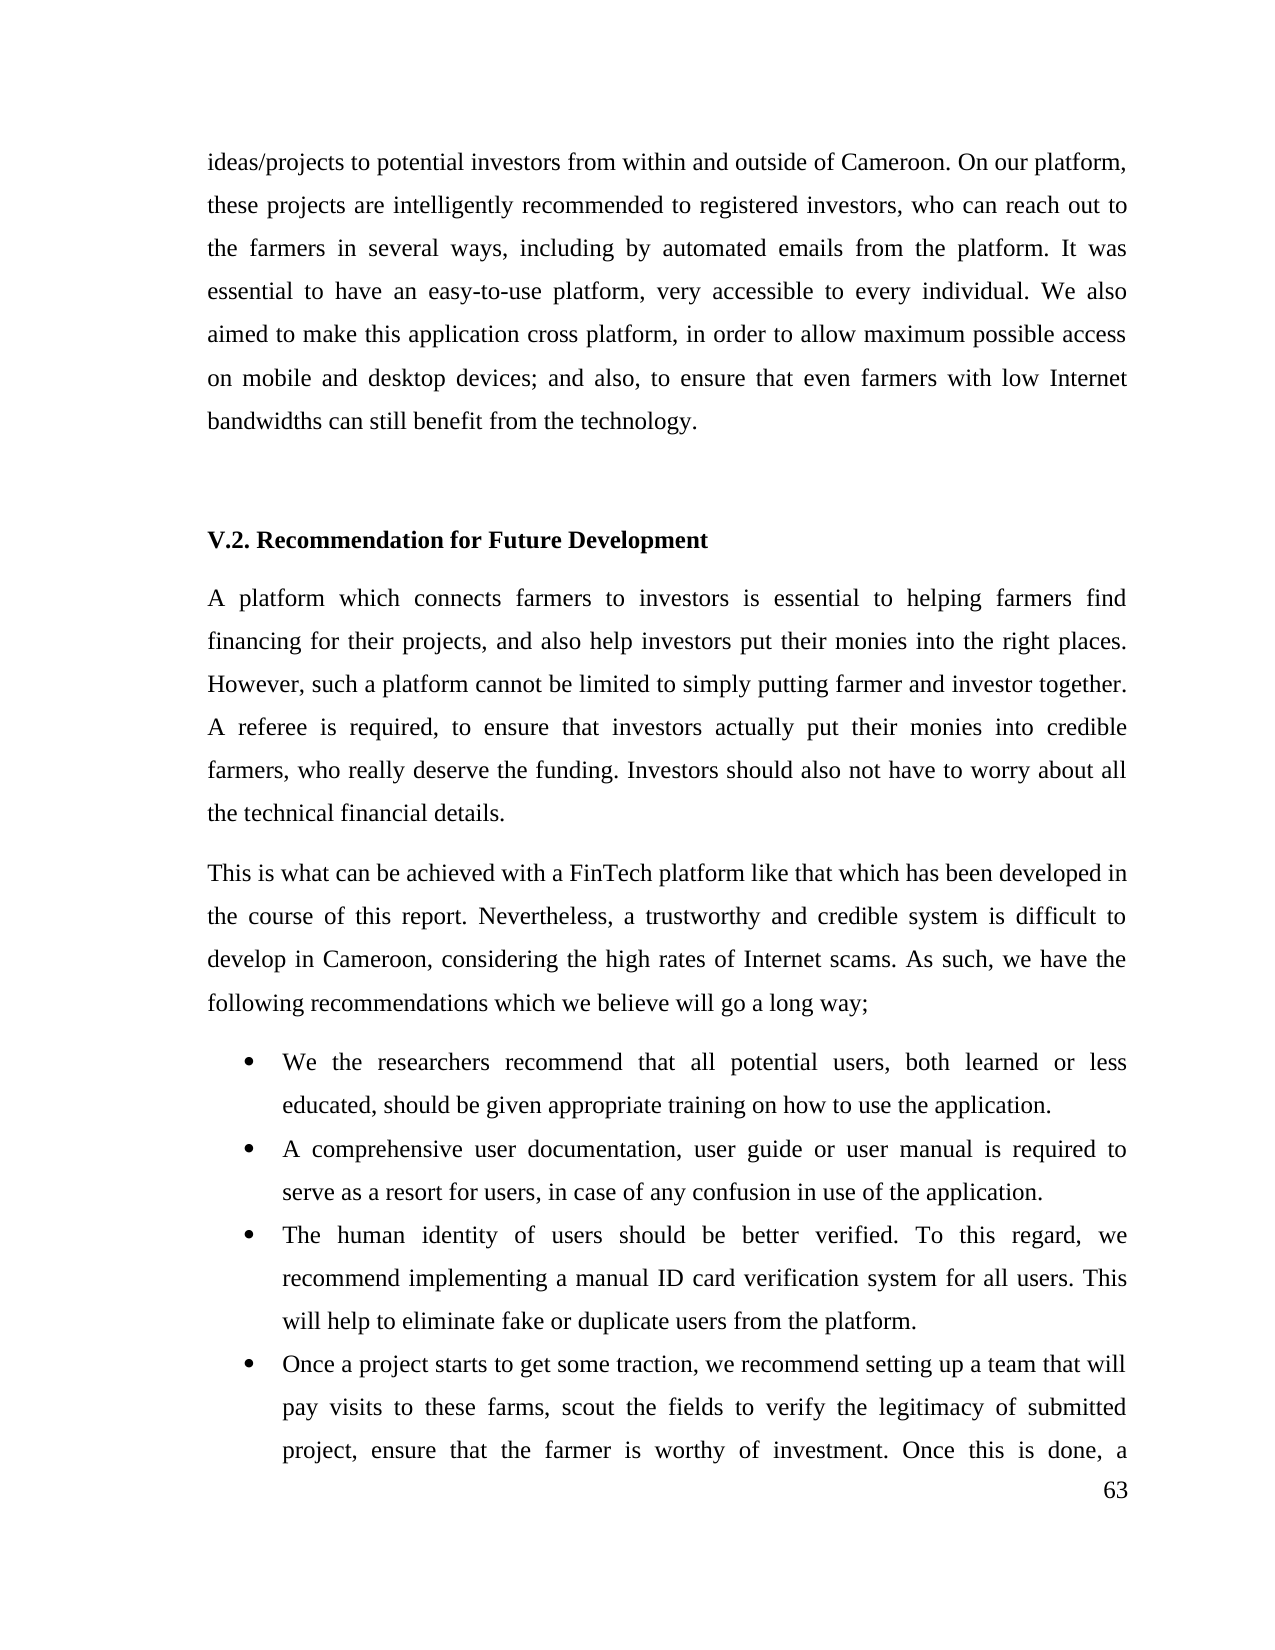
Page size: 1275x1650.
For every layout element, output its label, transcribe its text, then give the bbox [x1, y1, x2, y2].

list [244, 1349, 1128, 1464]
list A comprehensive user documentation, user guide or user manual is required to serve as a resort for users, in case of any confusion in use of the application. [244, 1134, 1128, 1206]
list The human identity of users should be better verified. To this regard, we recommend implementing a manual ID card verification system for all users. This will help to eliminate fake or duplicate users from the platform. [244, 1220, 1128, 1335]
subtitle V.2. Recommendation for Future Development [207, 525, 1128, 554]
text A platform which connects farmers to investors is essential to helping farmers find financing for their projects, and also help investors put their monies into the right places. However, such a platform cannot be limited to simply putting farmer and investor together. A referee is required, to ensure that investors actually put their monies into credible farmers, who really deserve the funding. Investors should also not have to worry about all the technical financial details. [207, 583, 1128, 827]
text This is what can be achieved with a FinTech platform like that which has been developed in the course of this report. Nevertheless, a trustworthy and credible system is difficult to develop in Cameroon, considering the high rates of Internet scams. As such, we have the following recommendations which we believe will go a long way; [207, 858, 1128, 1016]
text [207, 147, 1128, 434]
list We the researchers recommend that all potential users, both learned or less educated, should be given appropriate training on how to use the application. [244, 1047, 1128, 1119]
